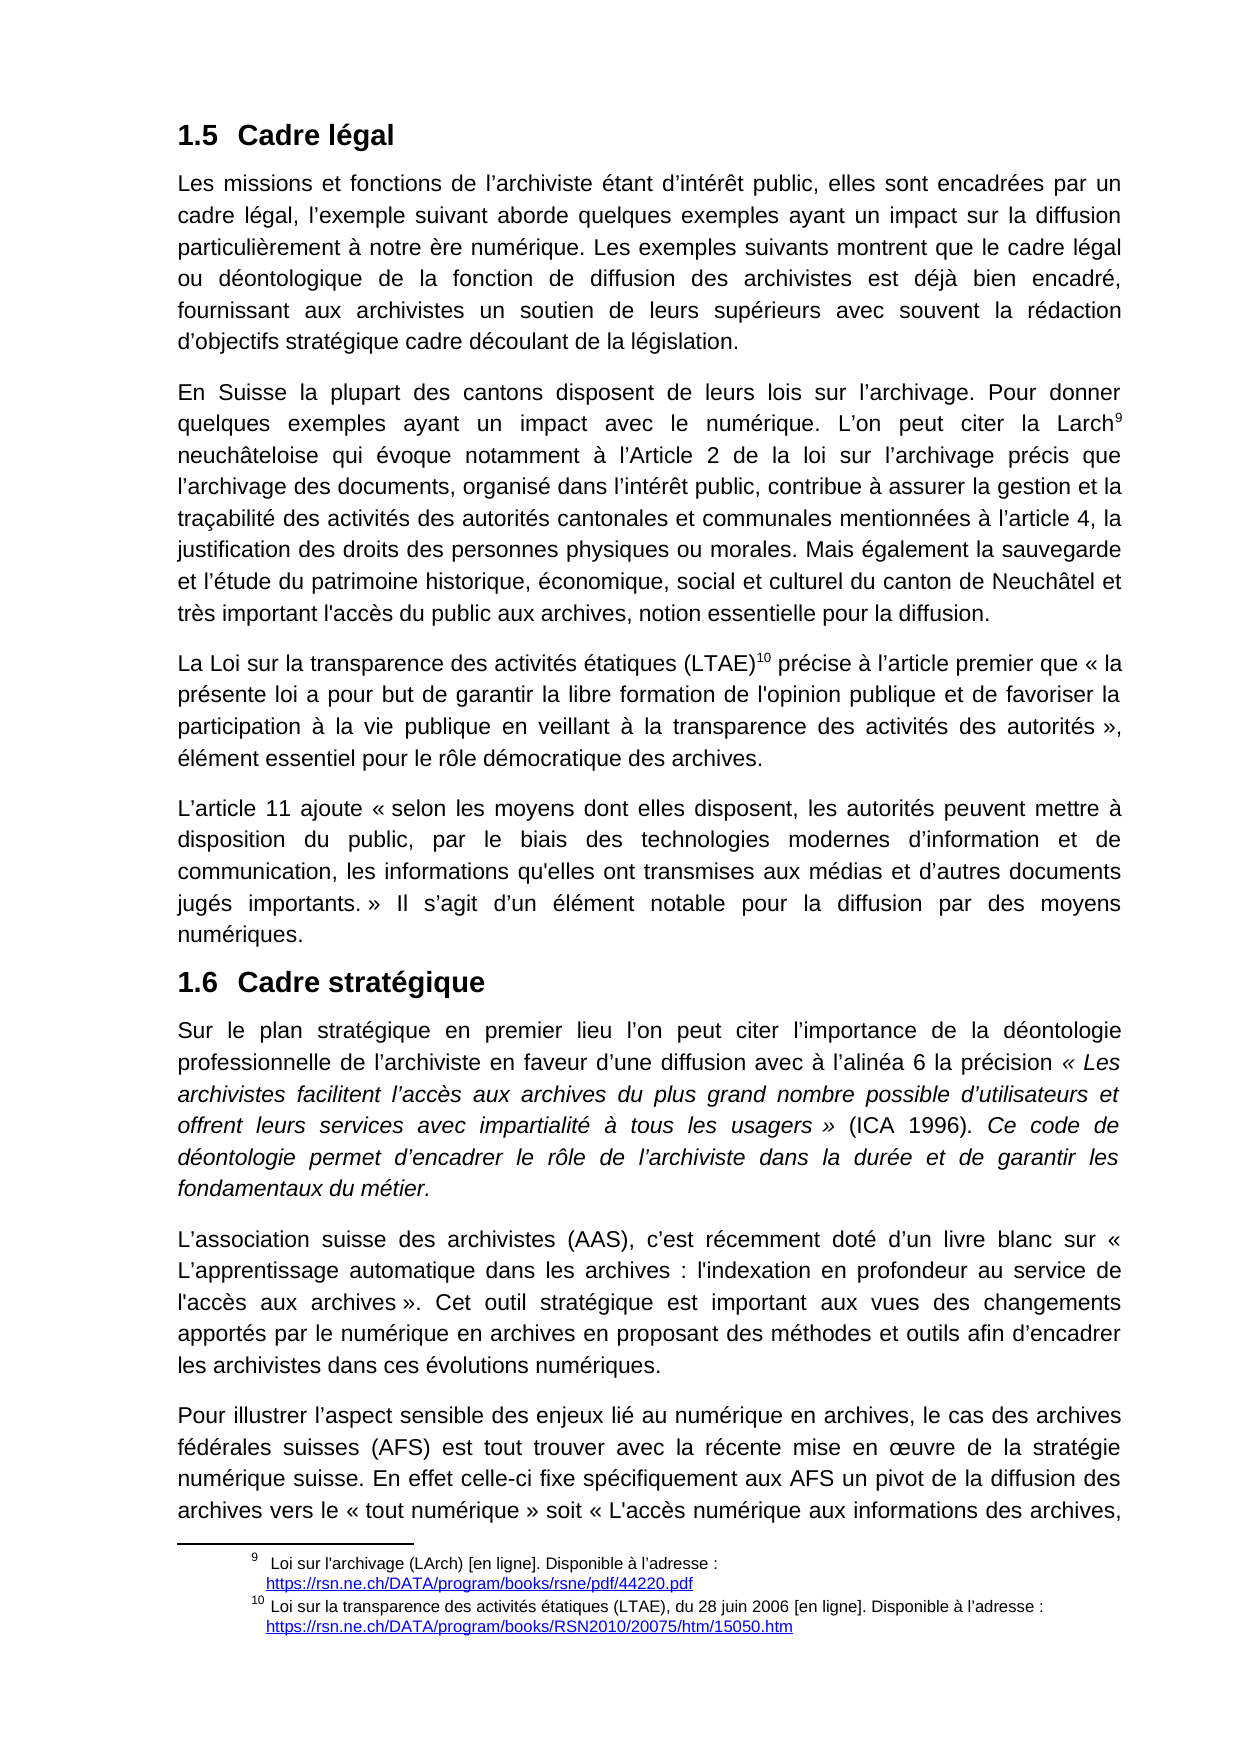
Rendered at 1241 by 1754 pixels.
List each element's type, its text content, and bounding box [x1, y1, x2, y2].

text L’article 11 ajoute « selon les moyens dont elles disposent, les autorités peuvent mettre à disposition du public, par le biais des technologies modernes d’information et de communication, les informations qu'elles ont transmises aux médias et d’autres documents jugés importants. » Il s’agit d’un élément notable pour la diffusion par des moyens numériques. [177, 795, 1122, 947]
text Sur le plan stratégique en premier lieu l’on peut citer l’importance de la déontologie professionnelle de l’archiviste en faveur d’une diffusion avec à l’alinéa 6 la précision « Les archivistes facilitent l’accès aux archives du plus grand nombre possible d’utilisateurs et offrent leurs services avec impartialité à tous les usagers » (ICA 1996). Ce code de déontologie permet d’encadrer le rôle de l’archiviste dans la durée et de garantir les fondamentaux du métier. [177, 1017, 1122, 1202]
text Les missions et fonctions de l’archiviste étant d’intérêt public, elles sont encadrées par un cadre légal, l’exemple suivant aborde quelques exemples ayant un impact sur la diffusion particulièrement à notre ère numérique. Les exemples suivants montrent que le cadre légal ou déontologique de la fonction de diffusion des archivistes est déjà bien encadré, fournissant aux archivistes un soutien de leurs supérieurs avec souvent la rédaction d’objectifs stratégique cadre découlant de la législation. [177, 170, 1122, 354]
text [177, 1402, 1122, 1523]
subtitle Cadre stratégique [177, 965, 1122, 999]
subtitle Cadre légal [177, 118, 1122, 152]
text La Loi sur la transparence des activités étatiques (LTAE) précise à l’article premier que « la présente loi a pour but de garantir la libre formation de l'opinion publique et de favoriser la participation à la vie publique en veillant à la transparence des activités des autorités », élément essentiel pour le rôle démocratique des archives. [177, 650, 1122, 771]
text En Suisse la plupart des cantons disposent de leurs lois sur l’archivage. Pour donner quelques exemples ayant un impact avec le numérique. L’on peut citer la Larch neuchâteloise qui évoque notamment à l’Article 2 de la loi sur l’archivage précis que l’archivage des documents, organisé dans l’intérêt public, contribue à assurer la gestion et la traçabilité des activités des autorités cantonales et communales mentionnées à l’article 4, la justification des droits des personnes physiques ou morales. Mais également la sauvegarde et l’étude du patrimoine historique, économique, social et culturel du canton de Neuchâtel et très important l'accès du public aux archives, notion essentielle pour la diffusion. [177, 378, 1122, 626]
text L’association suisse des archivistes (AAS), c’est récemment doté d’un livre blanc sur « L’apprentissage automatique dans les archives : l'indexation en profondeur au service de l'accès aux archives ». Cet outil stratégique est important aux vues des changements apportés par le numérique en archives en proposant des méthodes et outils afin d’encadrer les archivistes dans ces évolutions numériques. [177, 1226, 1122, 1378]
